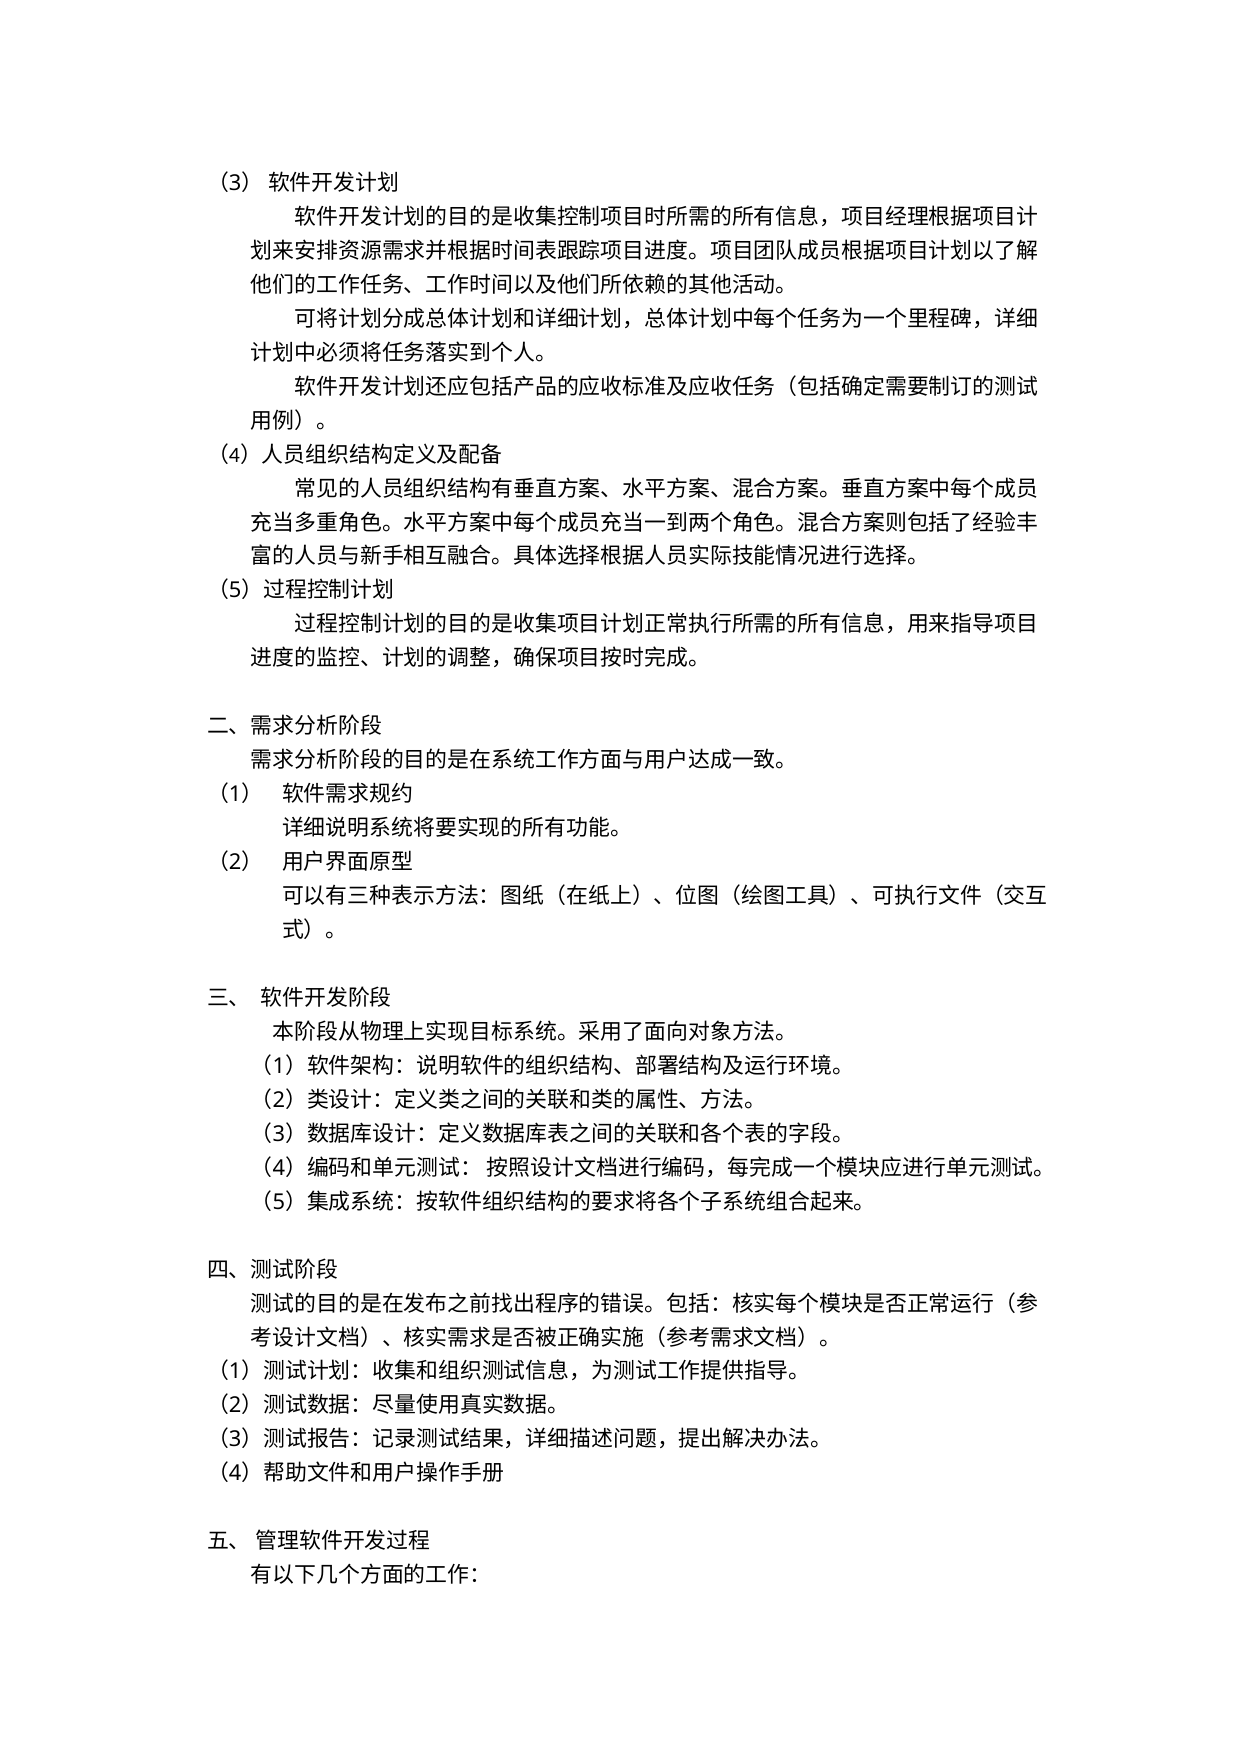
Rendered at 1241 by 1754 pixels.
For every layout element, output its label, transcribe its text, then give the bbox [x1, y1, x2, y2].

list 可以有三种表示方法：图纸（在纸上）、位图（绘图工具）、可执行文件（交互式）。 [282, 877, 1053, 945]
text 本阶段从物理上实现目标系统。采用了面向对象方法。 [207, 1013, 1053, 1047]
text （1）测试计划：收集和组织测试信息，为测试工作提供指导。 [207, 1352, 1053, 1386]
text 常见的人员组织结构有垂直方案、水平方案、混合方案。垂直方案中每个成员充当多重角色。水平方案中每个成员充当一到两个角色。混合方案则包括了经验丰富的人员与新手相互融合。具体选择根据人员实际技能情况进行选择。 [251, 469, 1053, 571]
text 四、测试阶段 [207, 1251, 1053, 1284]
text 过程控制计划的目的是收集项目计划正常执行所需的所有信息，用来指导项目进度的监控、计划的调整，确保项目按时完成。 [251, 605, 1053, 673]
text （5）集成系统：按软件组织结构的要求将各个子系统组合起来。 [207, 1183, 1053, 1217]
text 需求分析阶段的目的是在系统工作方面与用户达成一致。 [207, 741, 1053, 775]
list 用户界面原型 [207, 843, 1053, 877]
text 五、 管理软件开发过程 [207, 1522, 1053, 1556]
text 软件开发计划的目的是收集控制项目时所需的所有信息，项目经理根据项目计划来安排资源需求并根据时间表跟踪项目进度。项目团队成员根据项目计划以了解他们的工作任务、工作时间以及他们所依赖的其他活动。 [251, 198, 1053, 300]
text （3） 软件开发计划 [207, 164, 1053, 198]
text （3）测试报告：记录测试结果，详细描述问题，提出解决办法。 [207, 1420, 1053, 1454]
text 有以下几个方面的工作： [207, 1556, 1053, 1590]
text 三、 软件开发阶段 [207, 979, 1053, 1013]
text （4）帮助文件和用户操作手册 [207, 1454, 1053, 1488]
text （2）类设计：定义类之间的关联和类的属性、方法。 [207, 1081, 1053, 1115]
text （4）人员组织结构定义及配备 [207, 436, 1053, 469]
text 二、需求分析阶段 [207, 707, 1053, 741]
text 软件开发计划还应包括产品的应收标准及应收任务（包括确定需要制订的测试用例）。 [251, 368, 1053, 436]
list 软件需求规约 [207, 775, 1053, 809]
text （4）编码和单元测试： 按照设计文档进行编码，每完成一个模块应进行单元测试。 [207, 1149, 1053, 1183]
text （1）软件架构：说明软件的组织结构、部署结构及运行环境。 [207, 1047, 1053, 1081]
text 测试的目的是在发布之前找出程序的错误。包括：核实每个模块是否正常运行（参考设计文档）、核实需求是否被正确实施（参考需求文档）。 [251, 1284, 1053, 1352]
text （3）数据库设计：定义数据库表之间的关联和各个表的字段。 [207, 1115, 1053, 1149]
list 详细说明系统将要实现的所有功能。 [282, 809, 1053, 843]
text （5）过程控制计划 [207, 571, 1053, 605]
text （2）测试数据：尽量使用真实数据。 [207, 1386, 1053, 1420]
text 可将计划分成总体计划和详细计划，总体计划中每个任务为一个里程碑，详细计划中必须将任务落实到个人。 [251, 300, 1053, 368]
